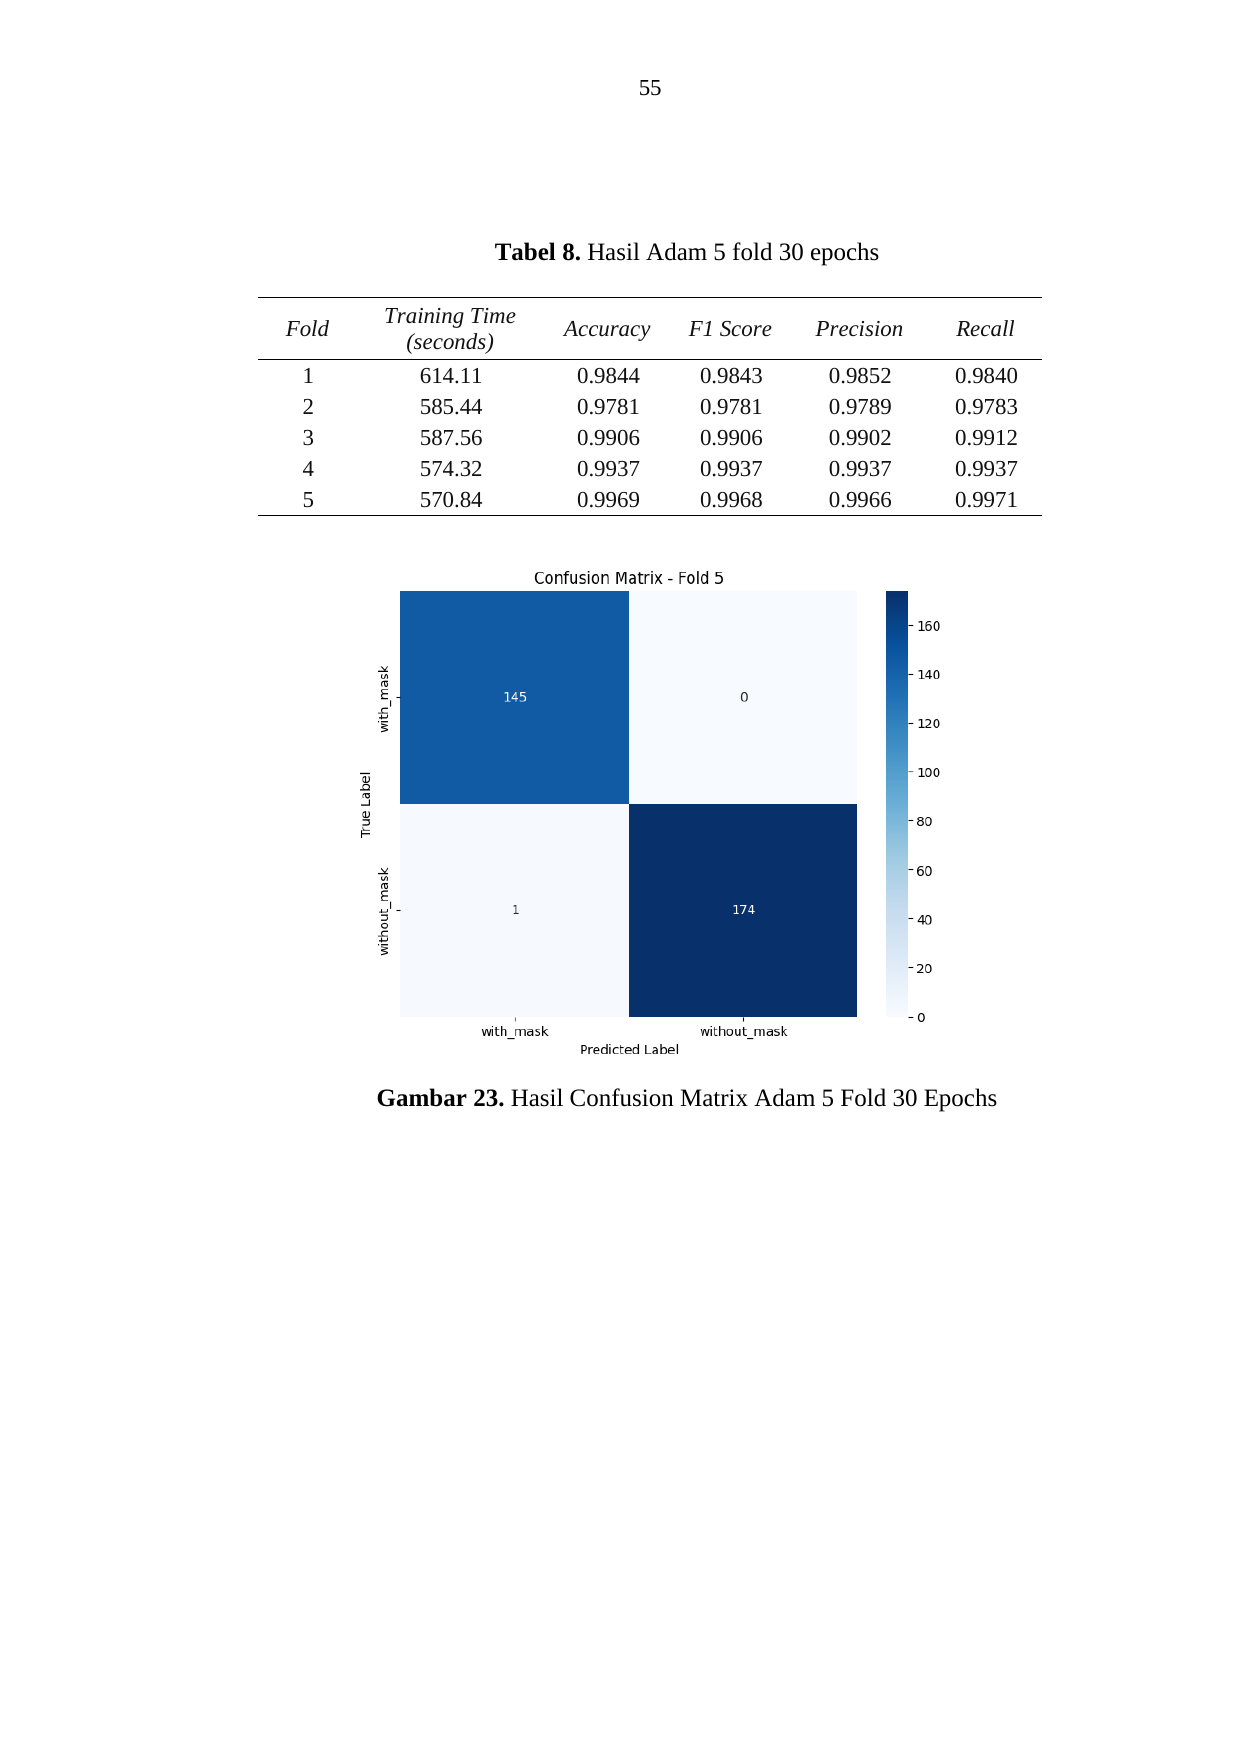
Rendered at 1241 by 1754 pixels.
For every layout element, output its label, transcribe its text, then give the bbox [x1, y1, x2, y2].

table_cell 1 [258, 360, 358, 390]
table_header Accuracy [544, 298, 673, 359]
table_cell 0.9937 [544, 453, 673, 484]
table_cell 0.9968 [673, 484, 789, 515]
table_cell 0.9912 [931, 422, 1042, 453]
table_header Recall [931, 298, 1042, 359]
table_cell 5 [258, 484, 358, 515]
table_cell 0.9902 [790, 422, 931, 453]
table_cell 4 [258, 453, 358, 484]
table_cell 570.84 [358, 484, 544, 515]
table_cell 574.32 [358, 453, 544, 484]
table_cell 0.9843 [673, 360, 789, 390]
table_cell 2 [258, 390, 358, 422]
table_cell 0.9852 [790, 360, 931, 390]
table_cell 0.9781 [544, 390, 673, 422]
table_header F1 Score [673, 298, 789, 359]
table_cell 0.9783 [931, 390, 1042, 422]
table_cell 0.9906 [673, 422, 789, 453]
table_header Fold [258, 298, 358, 359]
table_cell 587.56 [358, 422, 544, 453]
text Tabel 8. Hasil Adam 5 fold 30 epochs [311, 237, 1063, 266]
table_cell 0.9937 [673, 453, 789, 484]
table_cell 0.9789 [790, 390, 931, 422]
table_header Training Time (seconds) [358, 298, 544, 359]
table_cell 0.9966 [790, 484, 931, 515]
table_cell 585.44 [358, 390, 544, 422]
table_cell 0.9844 [544, 360, 673, 390]
table_cell 0.9937 [931, 453, 1042, 484]
table_cell 0.9937 [790, 453, 931, 484]
table_header Precision [790, 298, 931, 359]
table_cell 614.11 [358, 360, 544, 390]
table_cell 0.9840 [931, 360, 1042, 390]
table_cell 0.9969 [544, 484, 673, 515]
table_cell 0.9781 [673, 390, 789, 422]
table_cell 0.9971 [931, 484, 1042, 515]
picture [351, 561, 949, 1065]
table_cell 0.9906 [544, 422, 673, 453]
table_cell 3 [258, 422, 358, 453]
